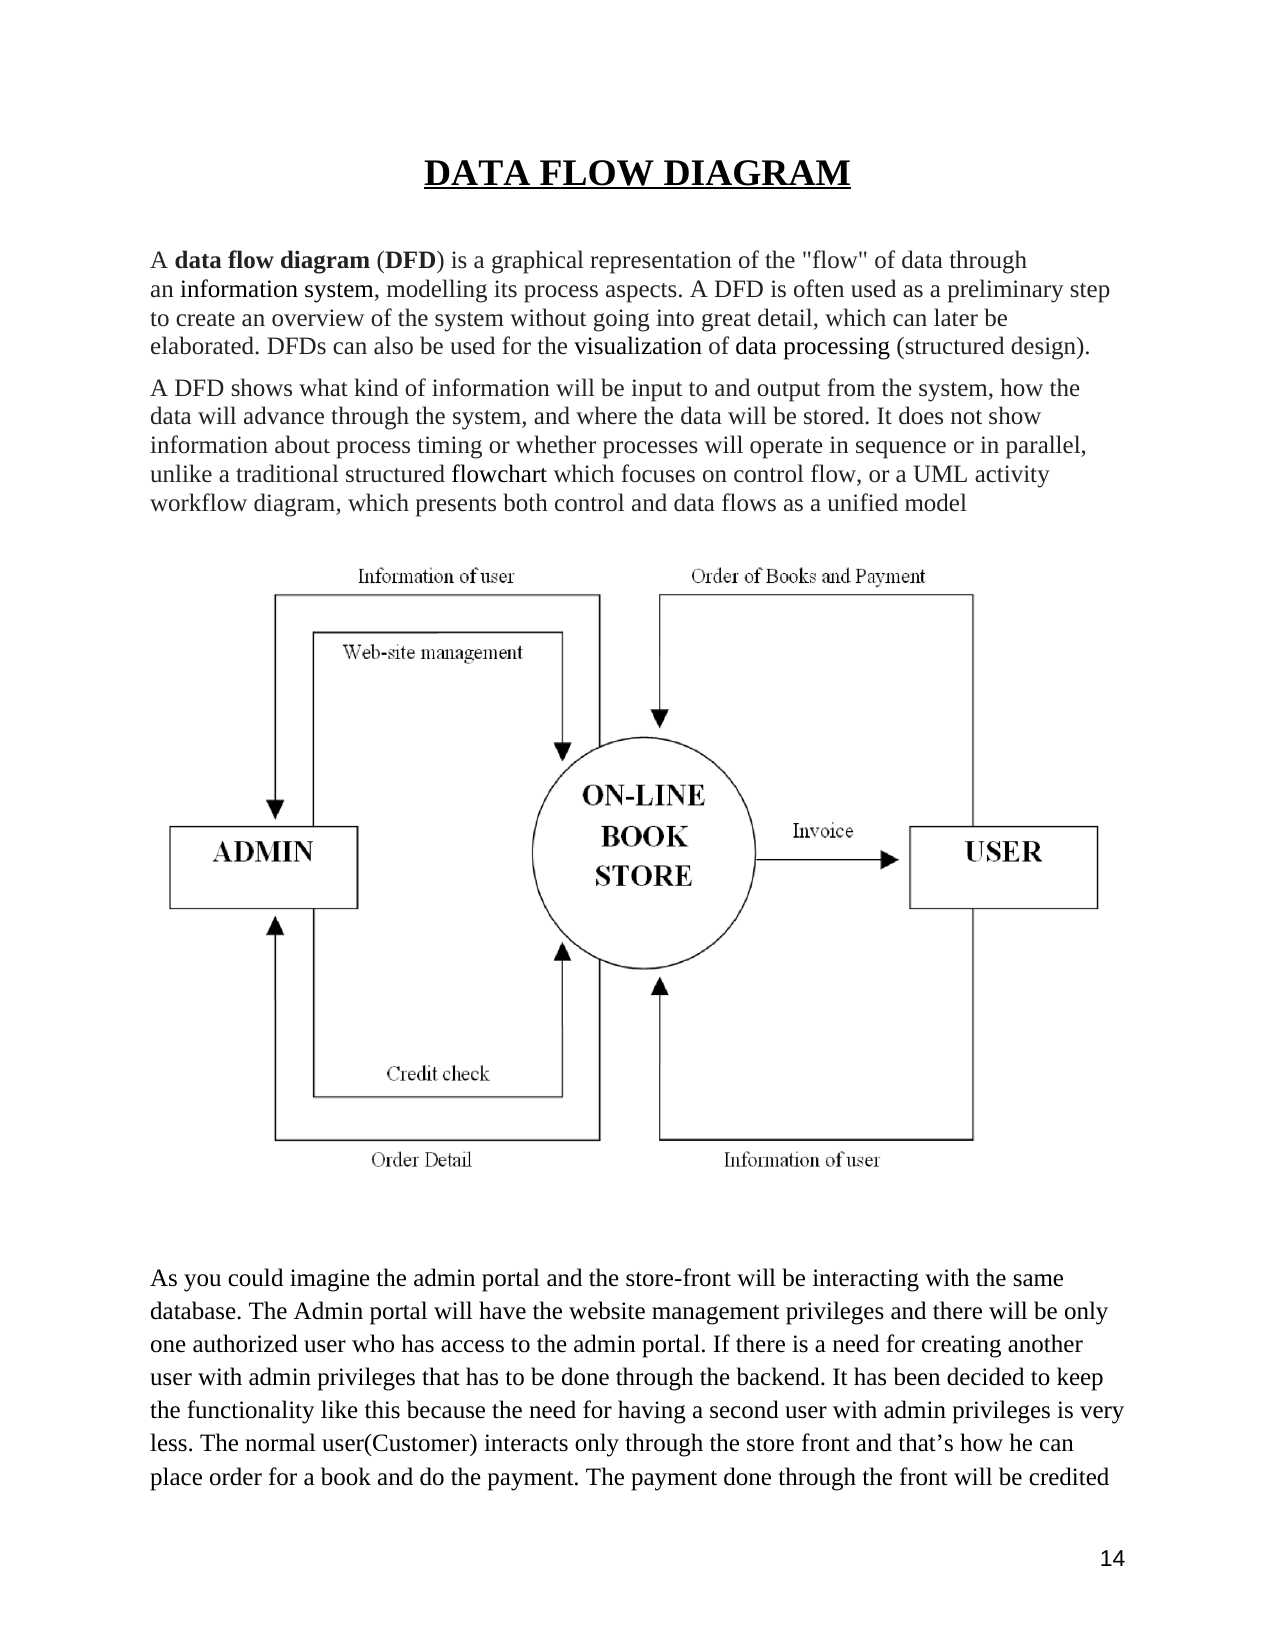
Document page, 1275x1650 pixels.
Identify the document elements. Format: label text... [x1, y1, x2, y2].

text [150, 1263, 1125, 1490]
picture [150, 561, 1124, 1194]
text A DFD shows what kind of information will be input to and output from the system, how the data will advance through the system, and where the data will be stored. It does not show information about process timing or whether processes will operate in sequence or in parallel, unlike a traditional structured flowchart which focuses on control flow, or a UML activity workflow diagram, which presents both control and data flows as a unified model [150, 373, 1125, 516]
text DATA FLOW DIAGRAM [150, 150, 1125, 193]
text A data flow diagram (DFD) is a graphical representation of the "flow" of data through an information system, modelling its process aspects. A DFD is often used as a preliminary step to create an overview of the system without going into great detail, which can later be elaborated. DFDs can also be used for the visualization of data processing (structured design). [150, 245, 1125, 360]
